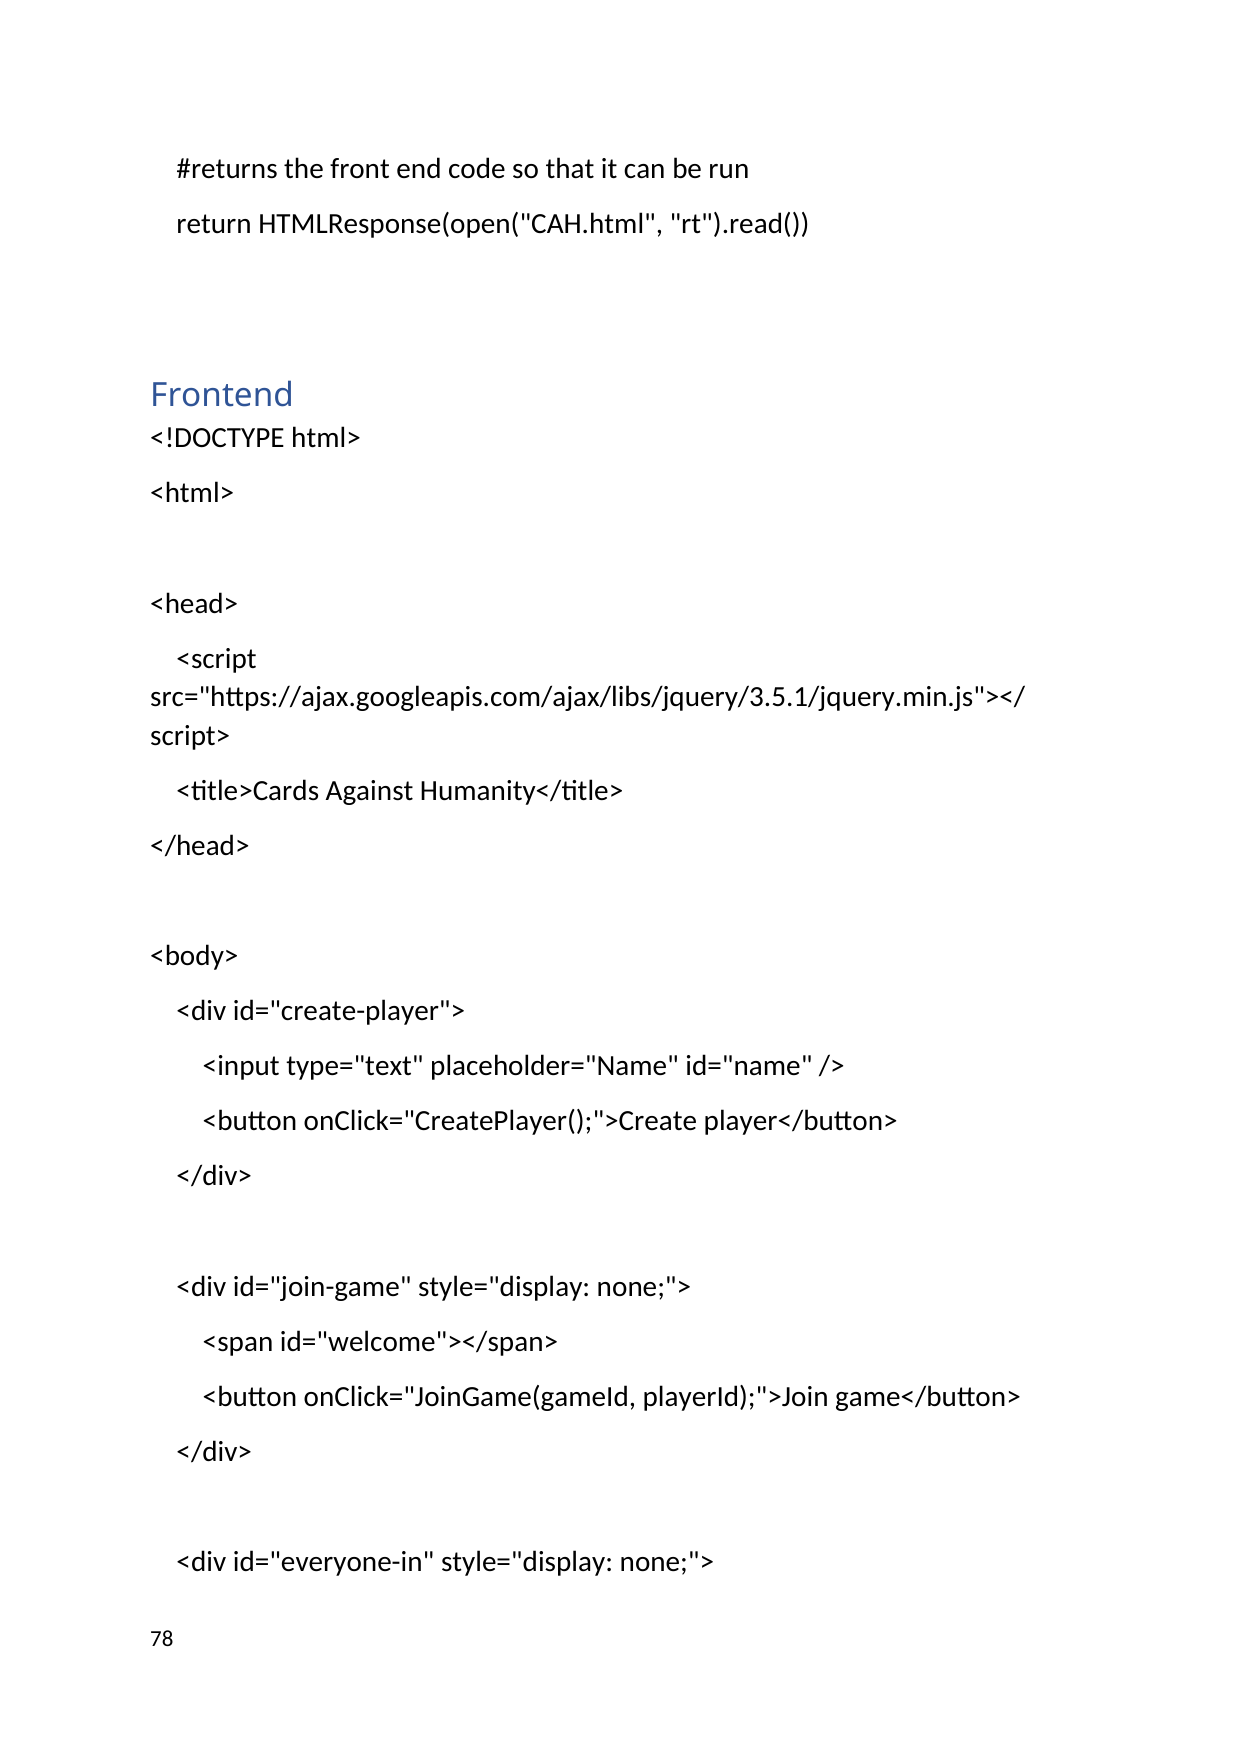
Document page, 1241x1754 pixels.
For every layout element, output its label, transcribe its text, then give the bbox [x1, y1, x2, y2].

text <!DOCTYPE html> [150, 419, 1090, 455]
text #returns the front end code so that it can be run [150, 150, 1090, 186]
text <button onClick="JoinGame(gameId, playerId);">Join game</button> [150, 1378, 1090, 1413]
text </div> [150, 1433, 1090, 1469]
text <div id="everyone-in" style="display: none;"> [150, 1543, 1090, 1579]
subtitle Frontend [150, 370, 1090, 416]
text </div> [150, 1157, 1090, 1193]
text <body> [150, 937, 1090, 973]
text return HTMLResponse(open("CAH.html", "rt").read()) [150, 205, 1090, 241]
text <title>Cards Against Humanity</title> [150, 772, 1090, 807]
text <input type="text" placeholder="Name" id="name" /> [150, 1047, 1090, 1083]
text <html> [150, 474, 1090, 510]
text <div id="join-game" style="display: none;"> [150, 1268, 1090, 1303]
text <span id="welcome"></span> [150, 1323, 1090, 1358]
text </head> [150, 827, 1090, 862]
text <button onClick="CreatePlayer();">Create player</button> [150, 1102, 1090, 1138]
text <div id="create-player"> [150, 992, 1090, 1028]
text <script src="https://ajax.googleapis.com/ajax/libs/jquery/3.5.1/jquery.min.js"></script> [150, 640, 1090, 752]
text <head> [150, 585, 1090, 620]
